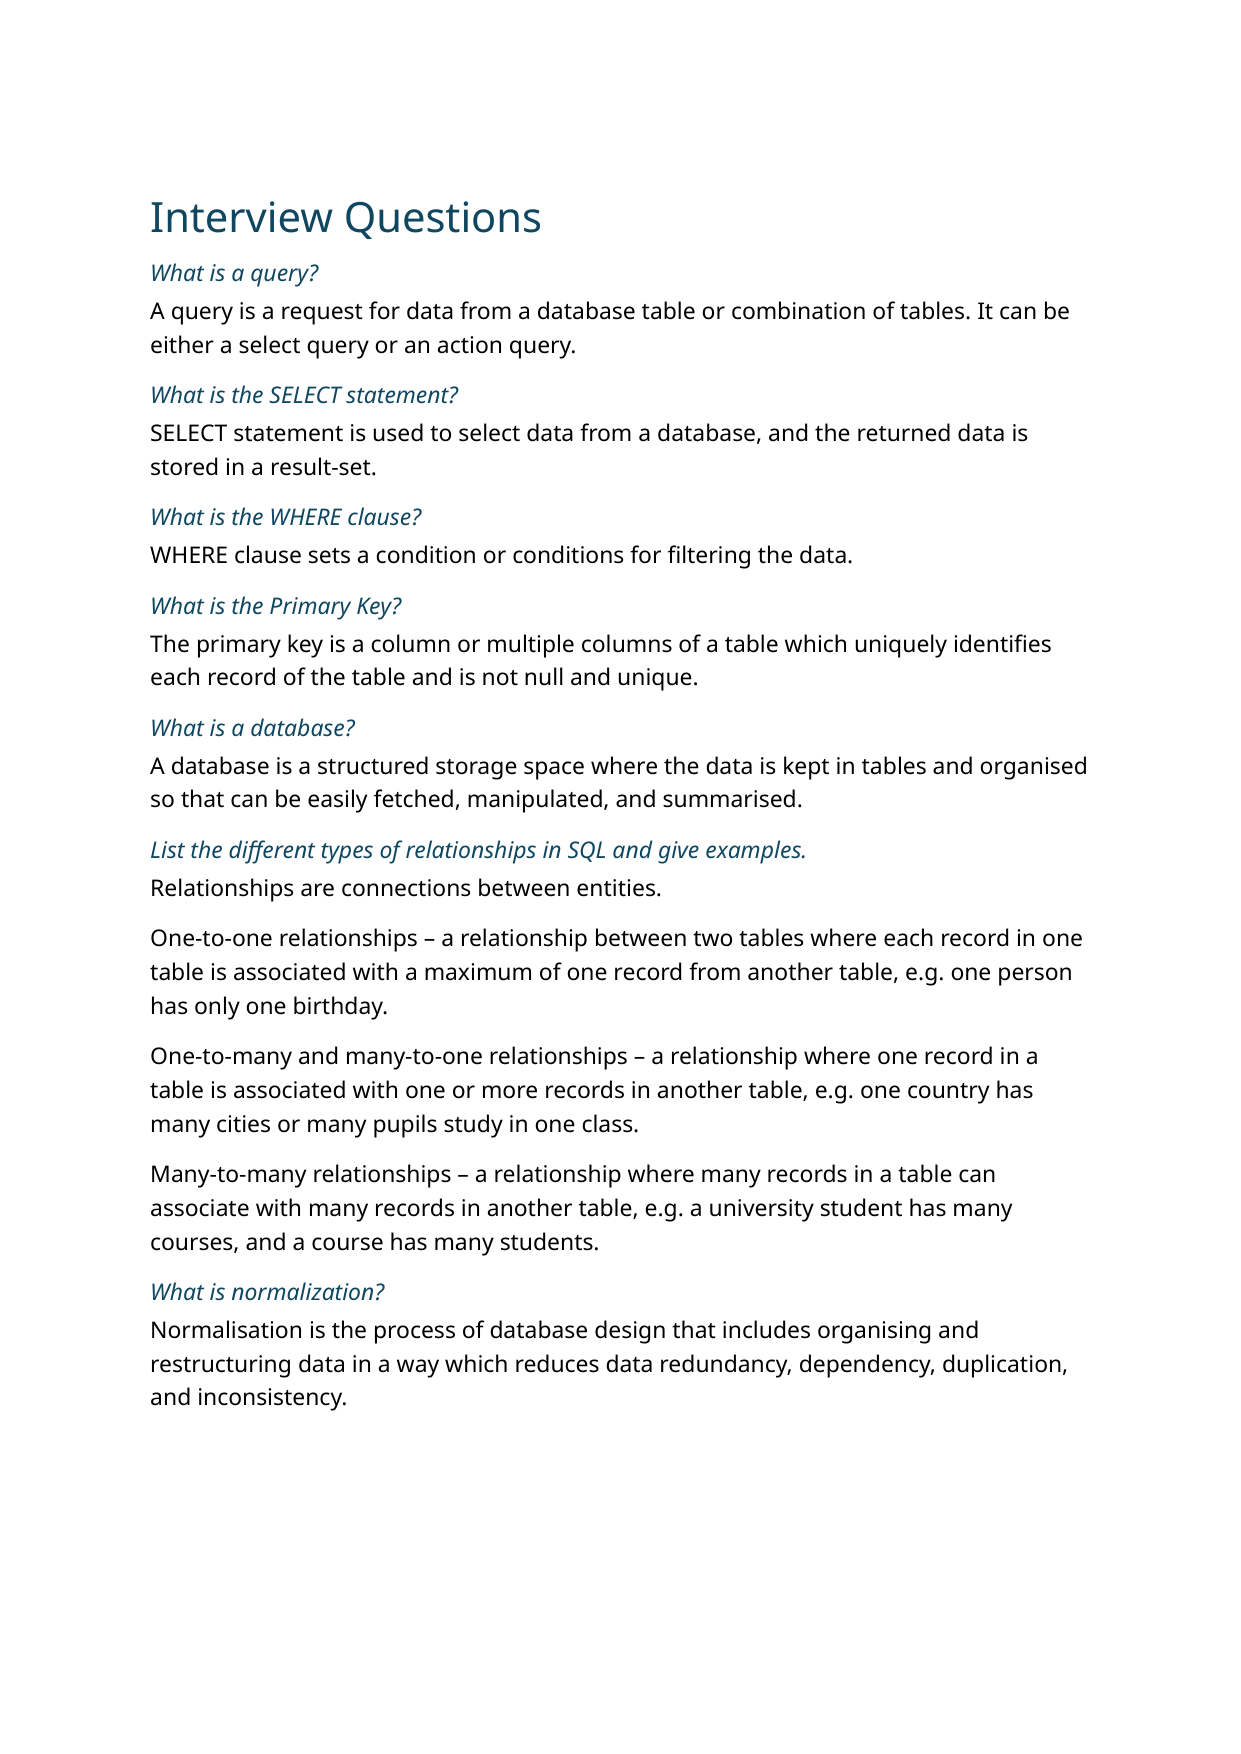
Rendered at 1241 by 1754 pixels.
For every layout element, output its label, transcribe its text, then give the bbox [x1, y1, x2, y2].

text Relationships are connections between entities. [150, 872, 1090, 903]
subtitle What is a query? [150, 257, 1090, 288]
text One-to-many and many-to-one relationships – a relationship where one record in a table is associated with one or more records in another table, e.g. one country has many cities or many pupils study in one class. [150, 1040, 1090, 1139]
subtitle What is normalization? [150, 1276, 1090, 1307]
text The primary key is a column or multiple columns of a table which uniquely identifies each record of the table and is not null and unique. [150, 627, 1090, 692]
text A query is a request for data from a database table or combination of tables. It can be either a select query or an action query. [150, 295, 1090, 360]
subtitle What is the SELECT statement? [150, 379, 1090, 410]
subtitle What is a database? [150, 712, 1090, 743]
text Many-to-many relationships – a relationship where many records in a table can associate with many records in another table, e.g. a university student has many courses, and a course has many students. [150, 1158, 1090, 1257]
subtitle What is the Primary Key? [150, 589, 1090, 621]
subtitle List the different types of relationships in SQL and give examples. [150, 834, 1090, 865]
subtitle What is the WHERE clause? [150, 501, 1090, 532]
text A database is a structured storage space where the data is kept in tables and organised so that can be easily fetched, manipulated, and summarised. [150, 749, 1090, 814]
text One-to-one relationships – a relationship between two tables where each record in one table is associated with a maximum of one record from another table, e.g. one person has only one birthday. [150, 922, 1090, 1021]
text SELECT statement is used to select data from a database, and the returned data is stored in a result-set. [150, 417, 1090, 482]
text Normalisation is the process of database design that includes organising and restructuring data in a way which reduces data redundancy, dependency, duplication, and inconsistency. [150, 1314, 1090, 1412]
subtitle Interview Questions [150, 187, 1090, 244]
text WHERE clause sets a condition or conditions for filtering the data. [150, 539, 1090, 570]
